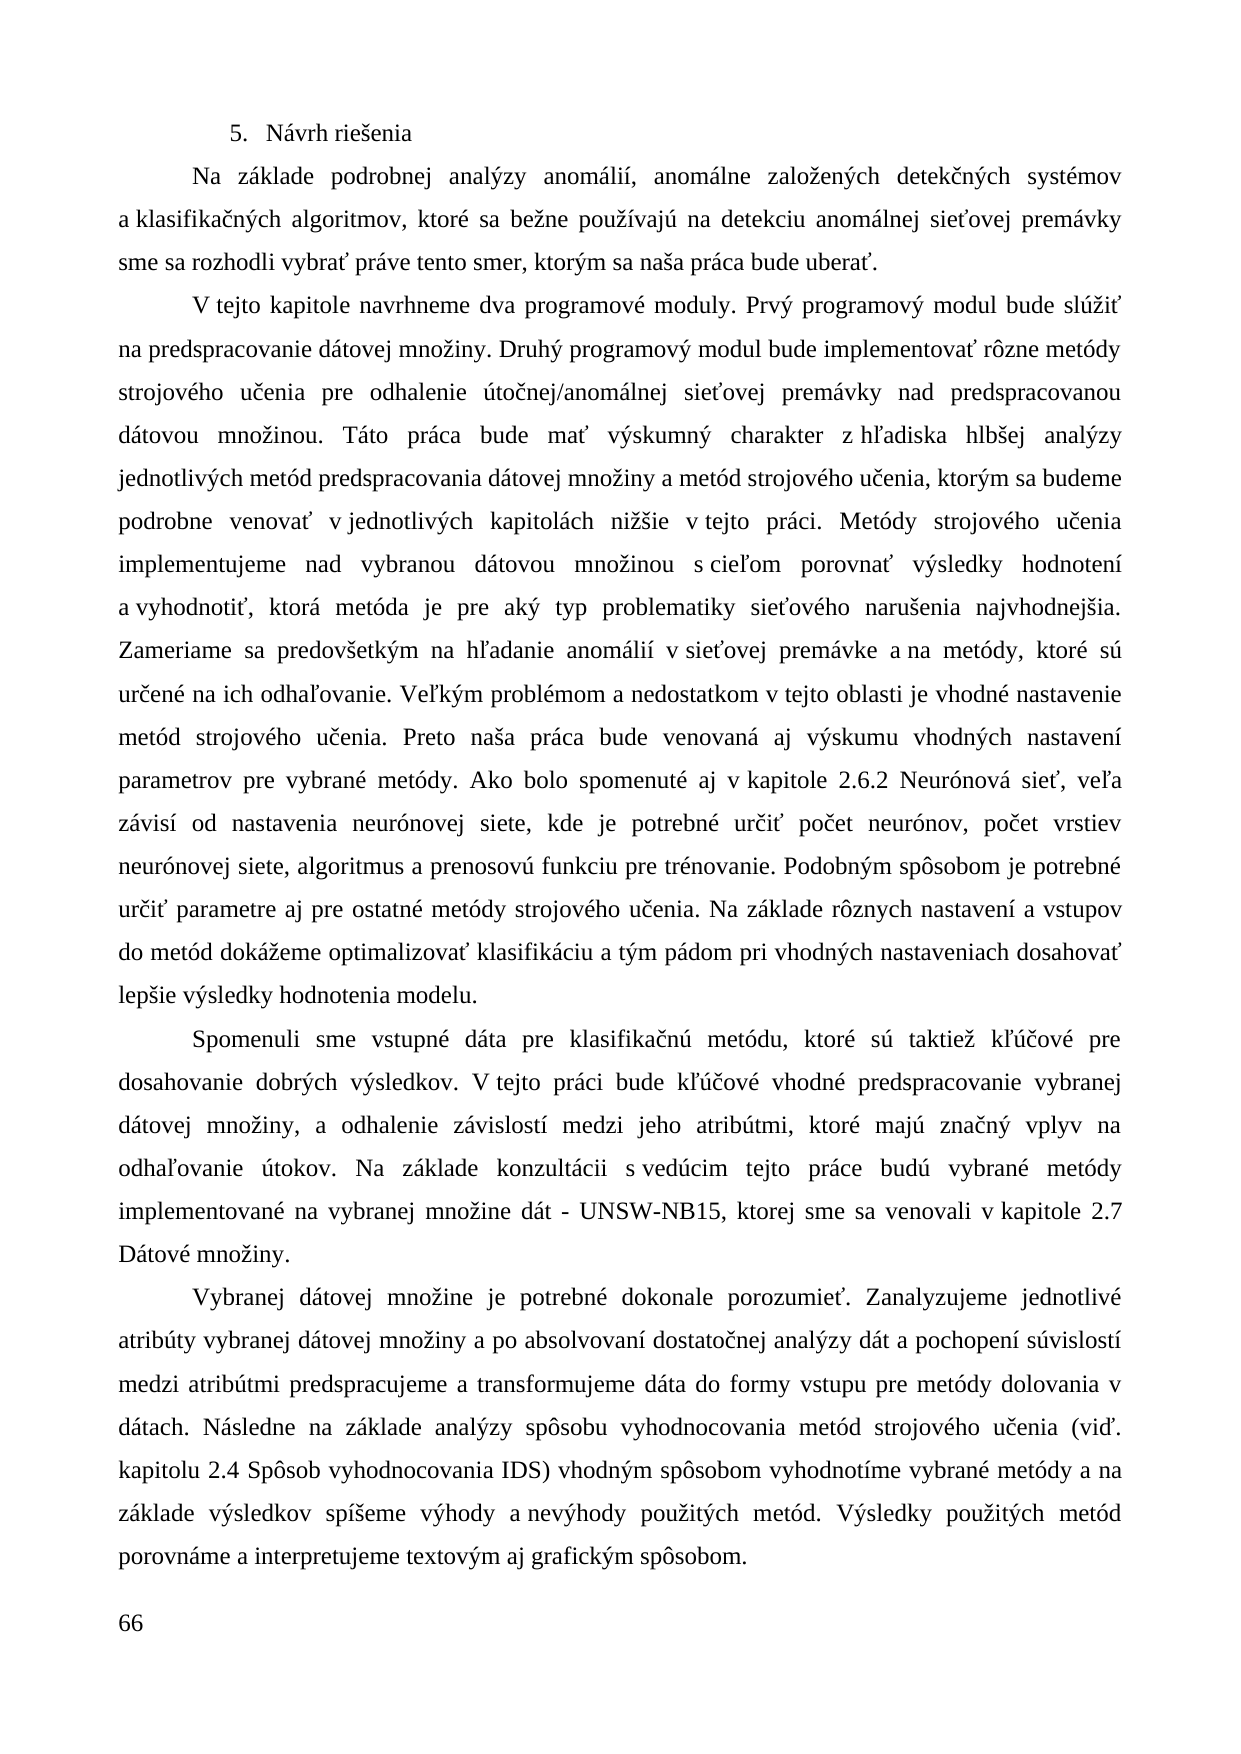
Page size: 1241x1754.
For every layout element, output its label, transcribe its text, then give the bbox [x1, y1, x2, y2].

subtitle Návrh riešenia [229, 118, 1122, 147]
text Spomenuli sme vstupné dáta pre klasifikačnú metódu, ktoré sú taktiež kľúčové pre dosahovanie dobrých výsledkov. V tejto práci bude kľúčové vhodné predspracovanie vybranej dátovej množiny, a odhalenie závislostí medzi jeho atribútmi, ktoré majú značný vplyv na odhaľovanie útokov. Na základe konzultácii s vedúcim tejto práce budú vybrané metódy implementované na vybranej množine dát - UNSW-NB15, ktorej sme sa venovali v kapitole 2.7 Dátové množiny. [118, 1024, 1122, 1268]
text Vybranej dátovej množine je potrebné dokonale porozumieť. Zanalyzujeme jednotlivé atribúty vybranej dátovej množiny a po absolvovaní dostatočnej analýzy dát a pochopení súvislostí medzi atribútmi predspracujeme a transformujeme dáta do formy vstupu pre metódy dolovania v dátach. Následne na základe analýzy spôsobu vyhodnocovania metód strojového učenia (viď. kapitolu 2.4 Spôsob vyhodnocovania IDS) vhodným spôsobom vyhodnotíme vybrané metódy a na základe výsledkov spíšeme výhody a nevýhody použitých metód. Výsledky použitých metód porovnáme a interpretujeme textovým aj grafickým spôsobom. [118, 1282, 1122, 1570]
text V tejto kapitole navrhneme dva programové moduly. Prvý programový modul bude slúžiť na predspracovanie dátovej množiny. Druhý programový modul bude implementovať rôzne metódy strojového učenia pre odhalenie útočnej/anomálnej sieťovej premávky nad predspracovanou dátovou množinou. Táto práca bude mať výskumný charakter z hľadiska hlbšej analýzy jednotlivých metód predspracovania dátovej množiny a metód strojového učenia, ktorým sa budeme podrobne venovať v jednotlivých kapitolách nižšie v tejto práci. Metódy strojového učenia implementujeme nad vybranou dátovou množinou s cieľom porovnať výsledky hodnotení a vyhodnotiť, ktorá metóda je pre aký typ problematiky sieťového narušenia najvhodnejšia. Zameriame sa predovšetkým na hľadanie anomálií v sieťovej premávke a na metódy, ktoré sú určené na ich odhaľovanie. Veľkým problémom a nedostatkom v tejto oblasti je vhodné nastavenie metód strojového učenia. Preto naša práca bude venovaná aj výskumu vhodných nastavení parametrov pre vybrané metódy. Ako bolo spomenuté aj v kapitole 2.6.2 Neurónová sieť, veľa závisí od nastavenia neurónovej siete, kde je potrebné určiť počet neurónov, počet vrstiev neurónovej siete, algoritmus a prenosovú funkciu pre trénovanie. Podobným spôsobom je potrebné určiť parametre aj pre ostatné metódy strojového učenia. Na základe rôznych nastavení a vstupov do metód dokážeme optimalizovať klasifikáciu a tým pádom pri vhodných nastaveniach dosahovať lepšie výsledky hodnotenia modelu. [118, 291, 1122, 1009]
text Na základe podrobnej analýzy anomálií, anomálne založených detekčných systémov a klasifikačných algoritmov, ktoré sa bežne používajú na detekciu anomálnej sieťovej premávky sme sa rozhodli vybrať práve tento smer, ktorým sa naša práca bude uberať. [118, 161, 1122, 276]
